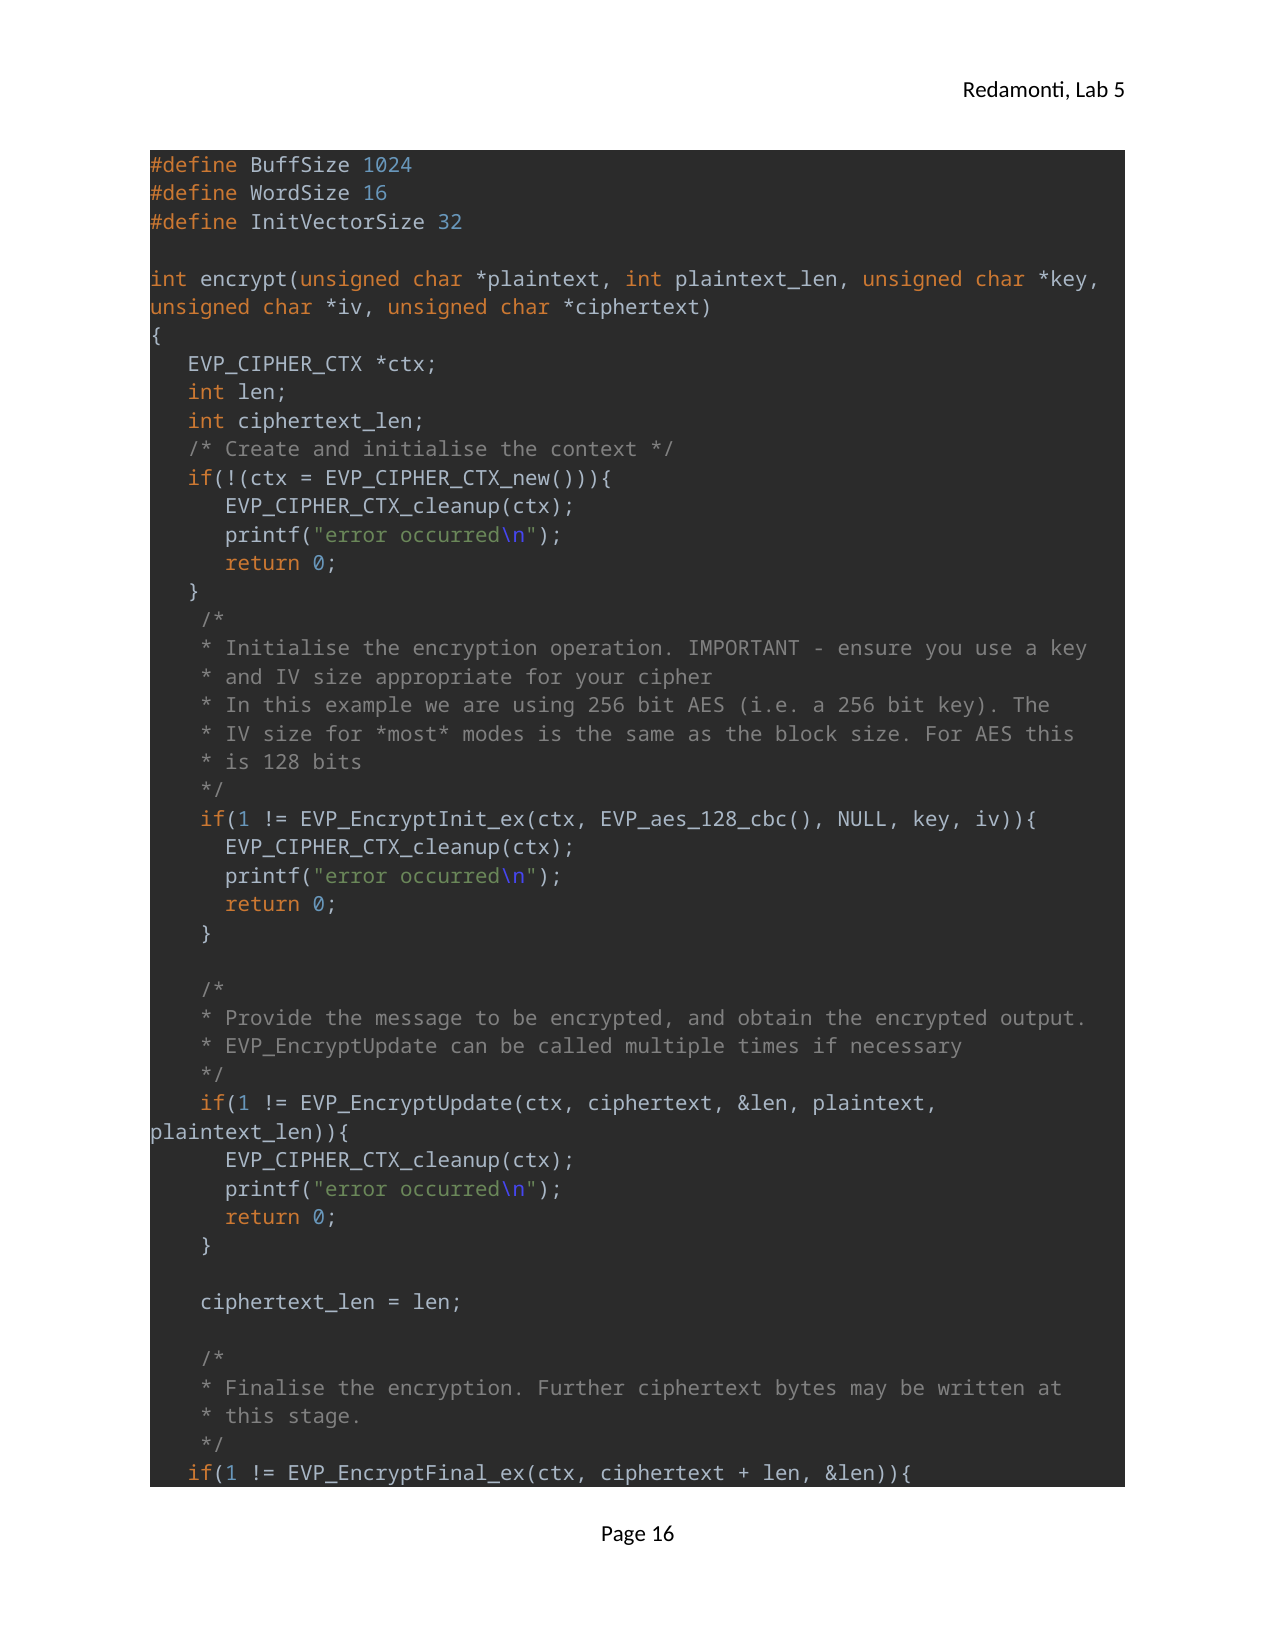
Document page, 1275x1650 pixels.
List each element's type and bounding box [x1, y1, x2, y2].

text [150, 150, 1125, 1487]
